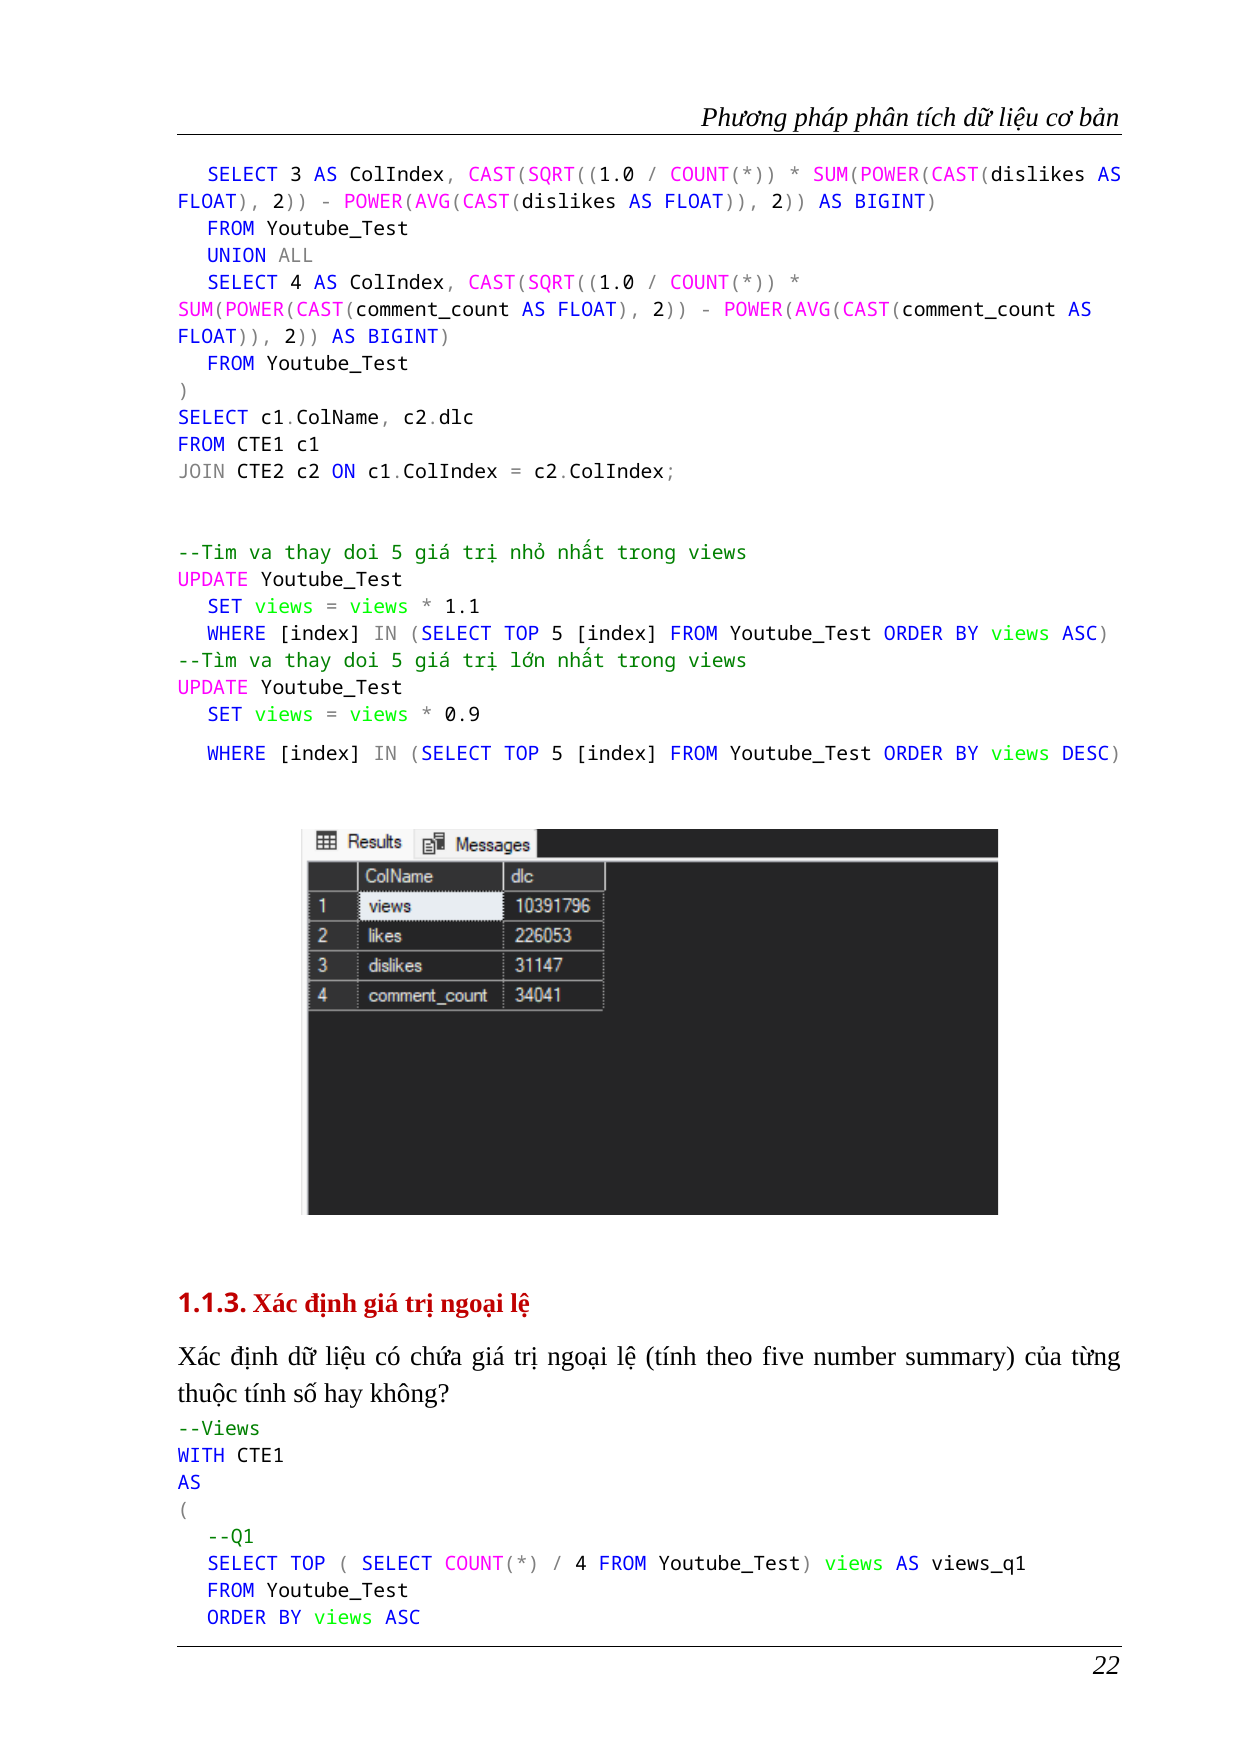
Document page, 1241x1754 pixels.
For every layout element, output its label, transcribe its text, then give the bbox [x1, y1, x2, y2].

text WHERE [index] IN (SELECT TOP 5 [index] FROM Youtube_Test ORDER BY views ASC) [177, 619, 1122, 646]
text --Views [177, 1415, 1122, 1442]
text UPDATE Youtube_Test [177, 673, 1122, 700]
text --Tim va thay doi 5 giá trị nhỏ nhất trong views [177, 538, 1122, 565]
text SET views = views * 0.9 [177, 700, 1122, 727]
text ( [177, 1496, 1122, 1523]
text WITH CTE1 [177, 1442, 1122, 1469]
text Xác định dữ liệu có chứa giá trị ngoại lệ (tính theo five number summary) của từng thuộc tính số hay không? [177, 1340, 1122, 1408]
text FROM Youtube_Test [177, 214, 1122, 241]
text ORDER BY views ASC [177, 1603, 1122, 1631]
text SET views = views * 1.1 [177, 592, 1122, 619]
text AS [177, 1469, 1122, 1496]
text SELECT c1.ColName, c2.dlc [177, 403, 1122, 430]
text FROM CTE1 c1 [177, 430, 1122, 457]
text JOIN CTE2 c2 ON c1.ColIndex = c2.ColIndex; [177, 457, 1122, 484]
text SELECT 3 AS ColIndex, CAST(SQRT((1.0 / COUNT(*)) * SUM(POWER(CAST(dislikes AS FLOAT), 2)) - POWER(AVG(CAST(dislikes AS FLOAT)), 2)) AS BIGINT) [177, 160, 1122, 214]
text SELECT 4 AS ColIndex, CAST(SQRT((1.0 / COUNT(*)) * SUM(POWER(CAST(comment_count AS FLOAT), 2)) - POWER(AVG(CAST(comment_count AS FLOAT)), 2)) AS BIGINT) [177, 268, 1122, 349]
text ) [177, 376, 1122, 403]
text UPDATE Youtube_Test [177, 565, 1122, 592]
text --Q1 [177, 1523, 1122, 1549]
text FROM Youtube_Test [177, 1577, 1122, 1603]
text SELECT TOP ( SELECT COUNT(*) / 4 FROM Youtube_Test) views AS views_q1 [177, 1549, 1122, 1577]
text WHERE [index] IN (SELECT TOP 5 [index] FROM Youtube_Test ORDER BY views DESC) [177, 739, 1122, 766]
subtitle Xác định giá trị ngoại lệ [177, 1283, 1122, 1320]
text --Tìm va thay doi 5 giá trị lớn nhất trong views [177, 646, 1122, 673]
text UNION ALL [177, 241, 1122, 268]
picture [301, 829, 999, 1215]
text FROM Youtube_Test [177, 349, 1122, 376]
